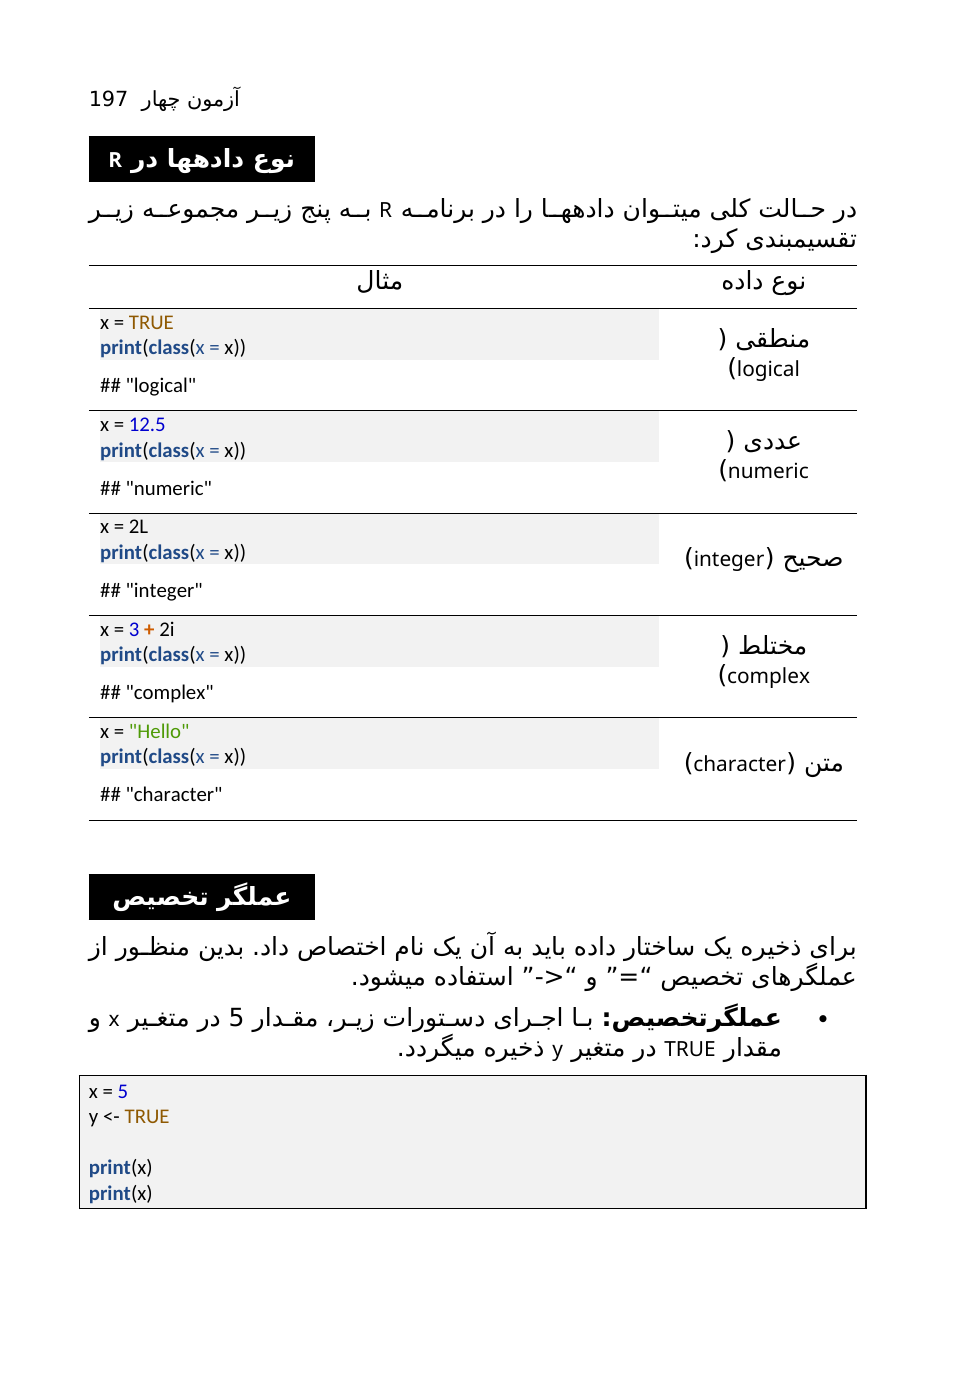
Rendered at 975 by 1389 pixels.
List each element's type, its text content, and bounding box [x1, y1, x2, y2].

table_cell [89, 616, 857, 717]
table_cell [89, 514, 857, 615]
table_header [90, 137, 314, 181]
list عملگرتخصیص: با اجرای دستورات زیر، مقدار 5 در متغیر x و مقدار TRUE در متغیر y ذخیره می‏گردد. [89, 1003, 819, 1062]
text در حالت کلی می‏توان داده‏ها را در برنامه R به پنج زیر مجموعه زیر تقسیم‏بندی کرد: [89, 194, 857, 253]
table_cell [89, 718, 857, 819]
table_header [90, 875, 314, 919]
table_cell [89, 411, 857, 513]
text x = 5 y <- TRUE print(x) print(x) [80, 1076, 865, 1208]
text برای ذخیره یک ساختار داده باید به آن یک نام اختصاص داد. بدین منظور از عملگرهای تخصیص “=” و “<-” استفاده می‏شود. [89, 933, 857, 991]
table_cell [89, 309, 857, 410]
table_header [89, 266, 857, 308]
